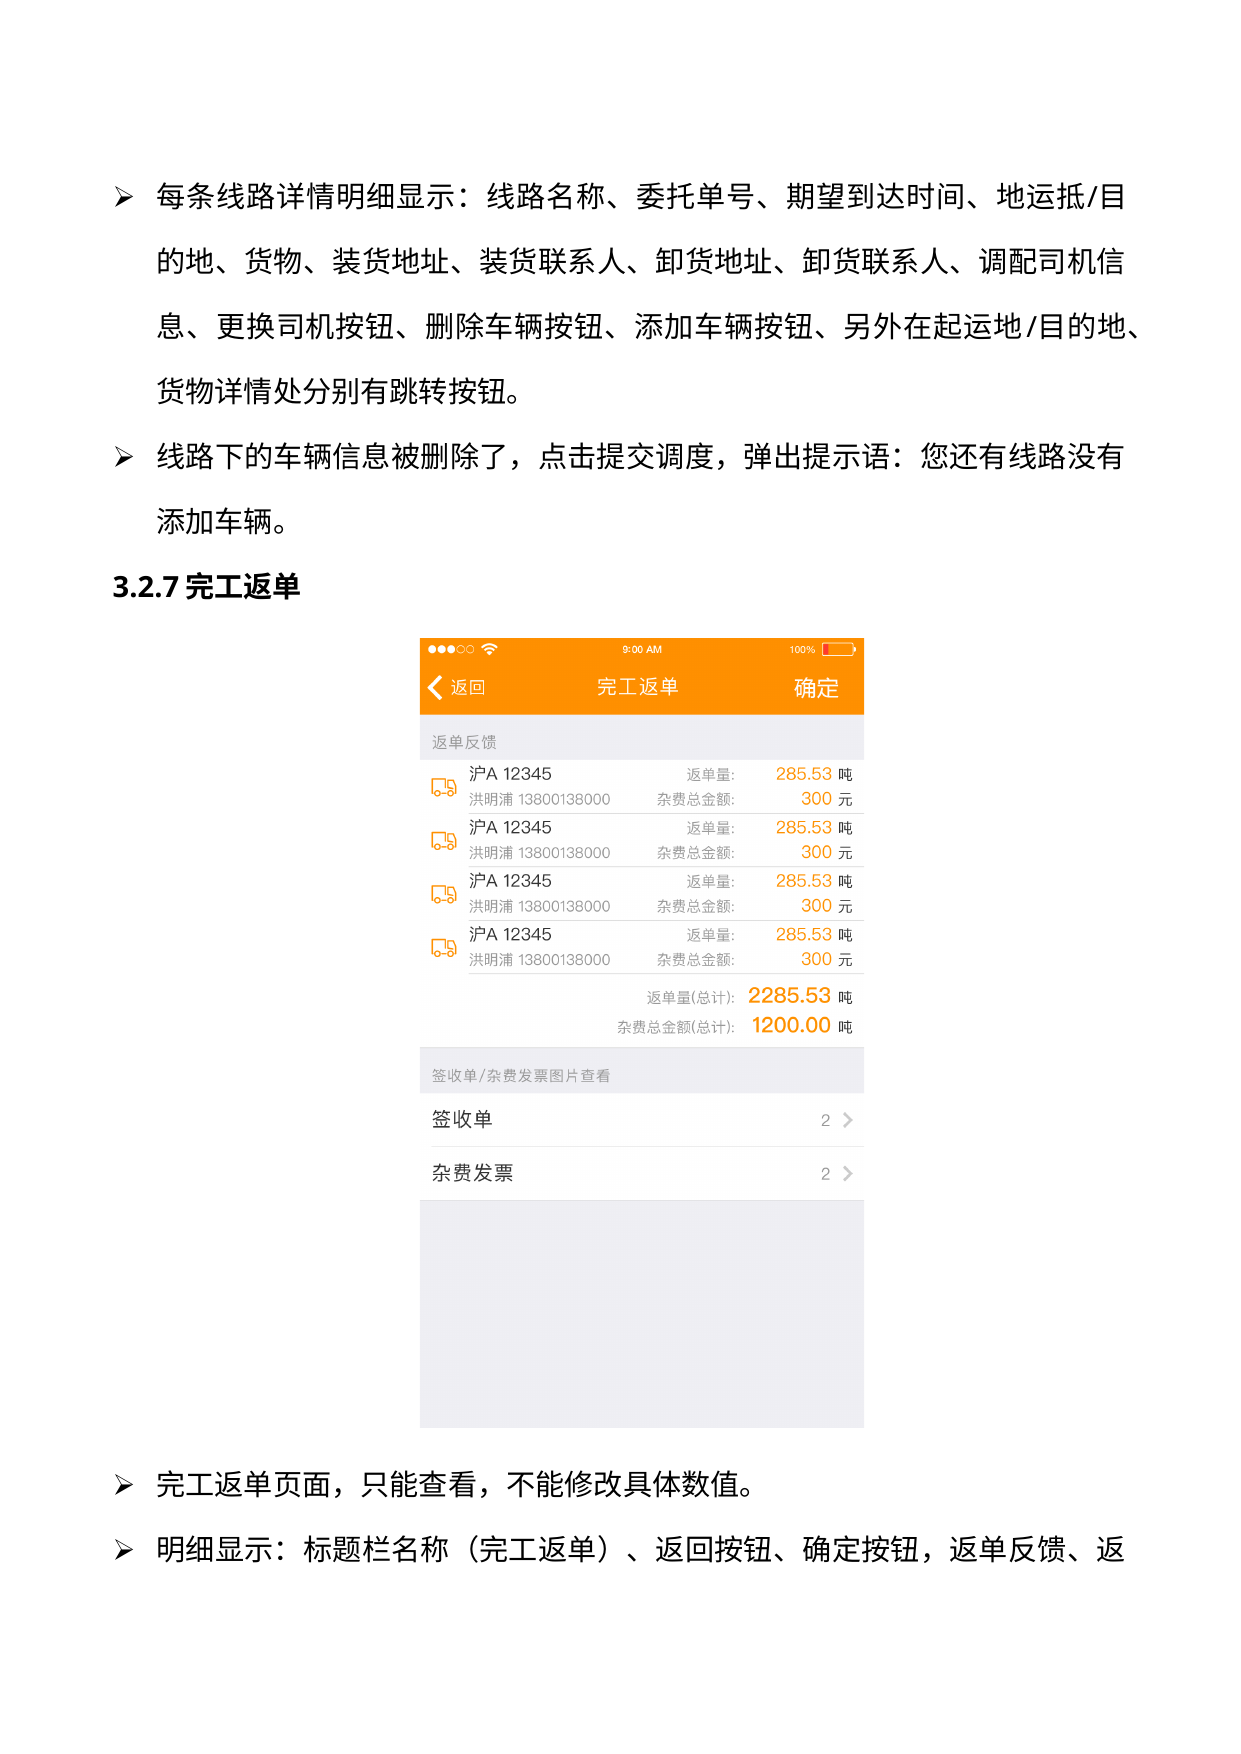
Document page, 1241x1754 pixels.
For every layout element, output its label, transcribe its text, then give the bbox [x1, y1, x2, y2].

list 完工返单页面，只能查看，不能修改具体数值。 [112, 1451, 1128, 1516]
list 每条线路详情明细显示：线路名称、委托单号、期望到达时间、地运抵/目的地、货物、装货地址、装货联系人、卸货地址、卸货联系人、调配司机信息、更换司机按钮、删除车辆按钮、添加车辆按钮、另外在起运地/目的地、货物详情处分别有跳转按钮。 [112, 162, 1128, 422]
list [112, 1516, 1128, 1581]
picture [419, 638, 865, 1428]
list 线路下的车辆信息被删除了，点击提交调度，弹出提示语：您还有线路没有添加车辆。 [112, 422, 1128, 552]
subtitle 3.2.7完工返单 [112, 552, 1128, 617]
